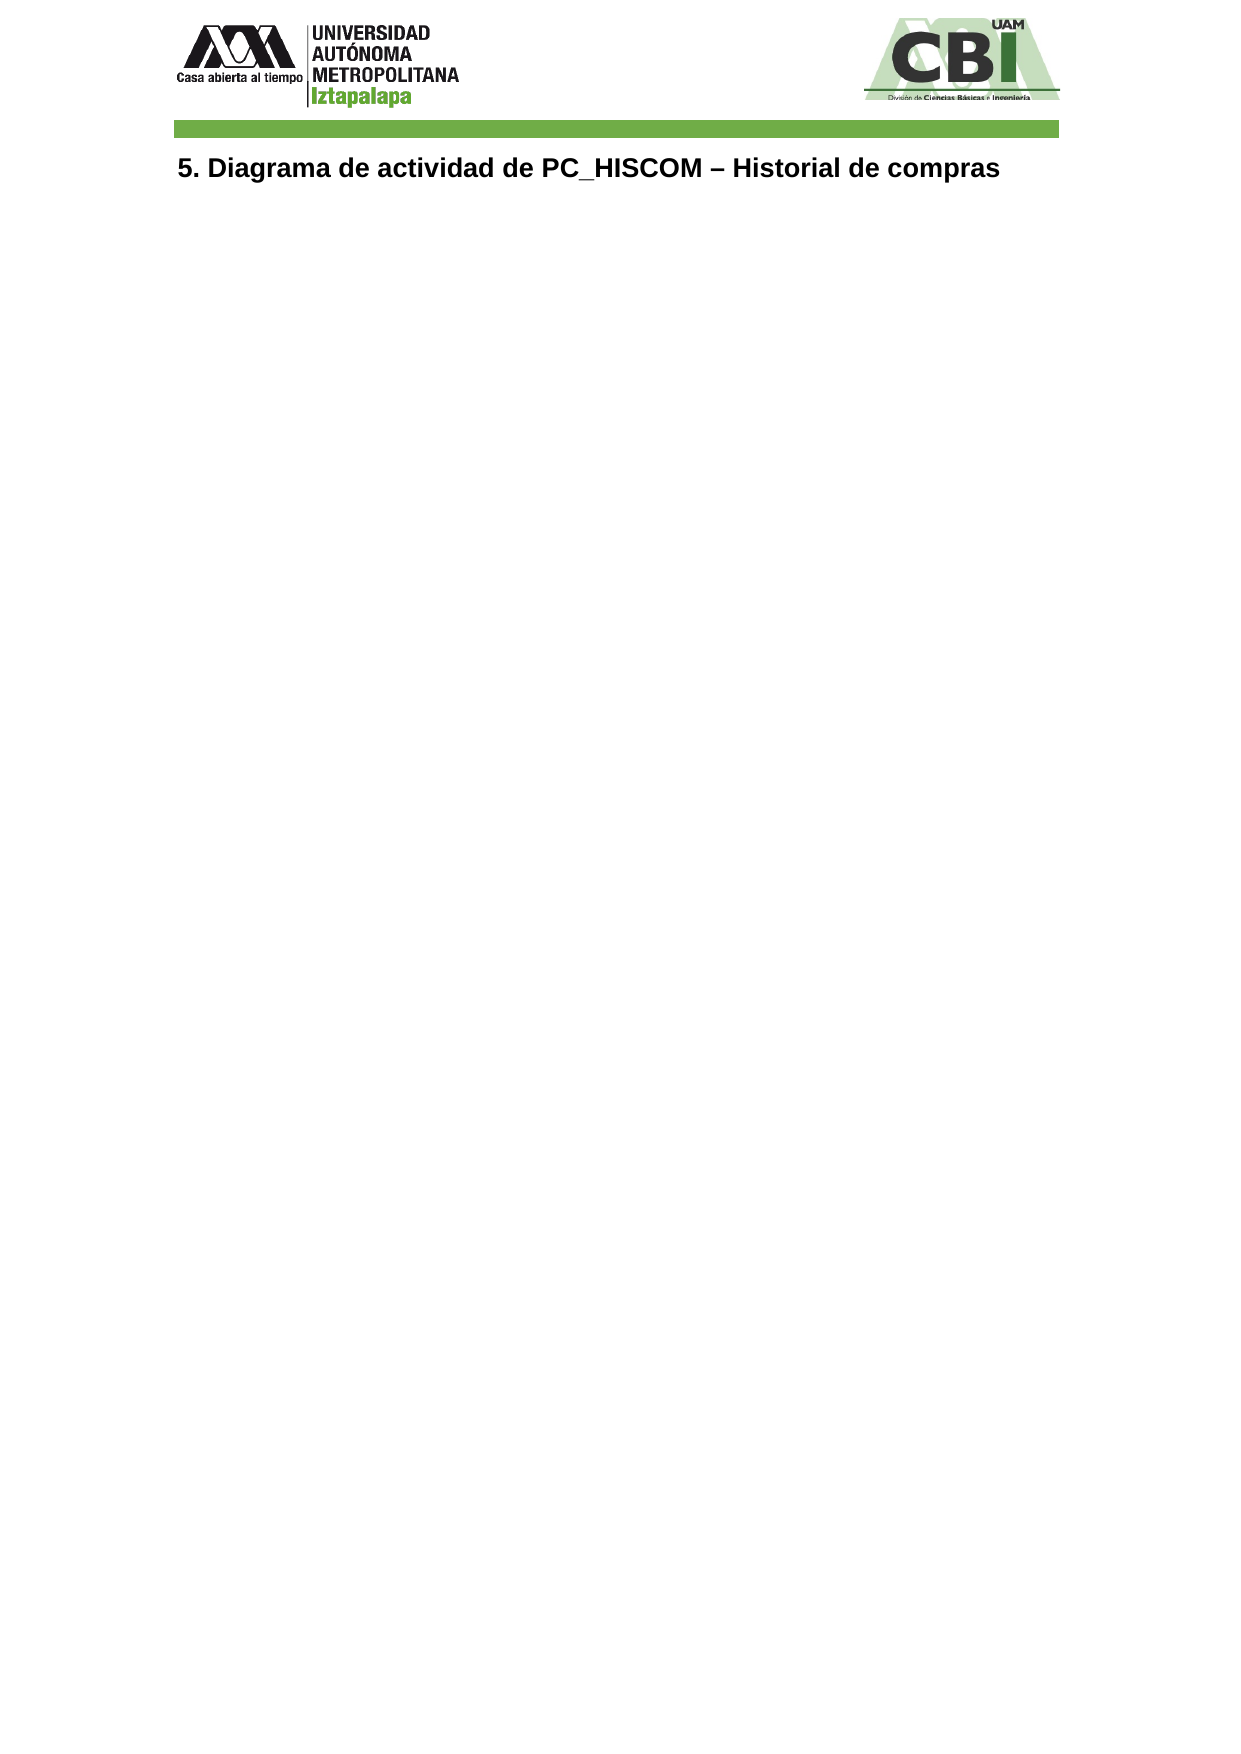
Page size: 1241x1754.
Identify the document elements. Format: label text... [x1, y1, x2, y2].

picture [177, 25, 459, 109]
picture [863, 18, 1060, 100]
subtitle 5. Diagrama de actividad de PC_HISCOM – Historial de compras [177, 152, 1063, 183]
